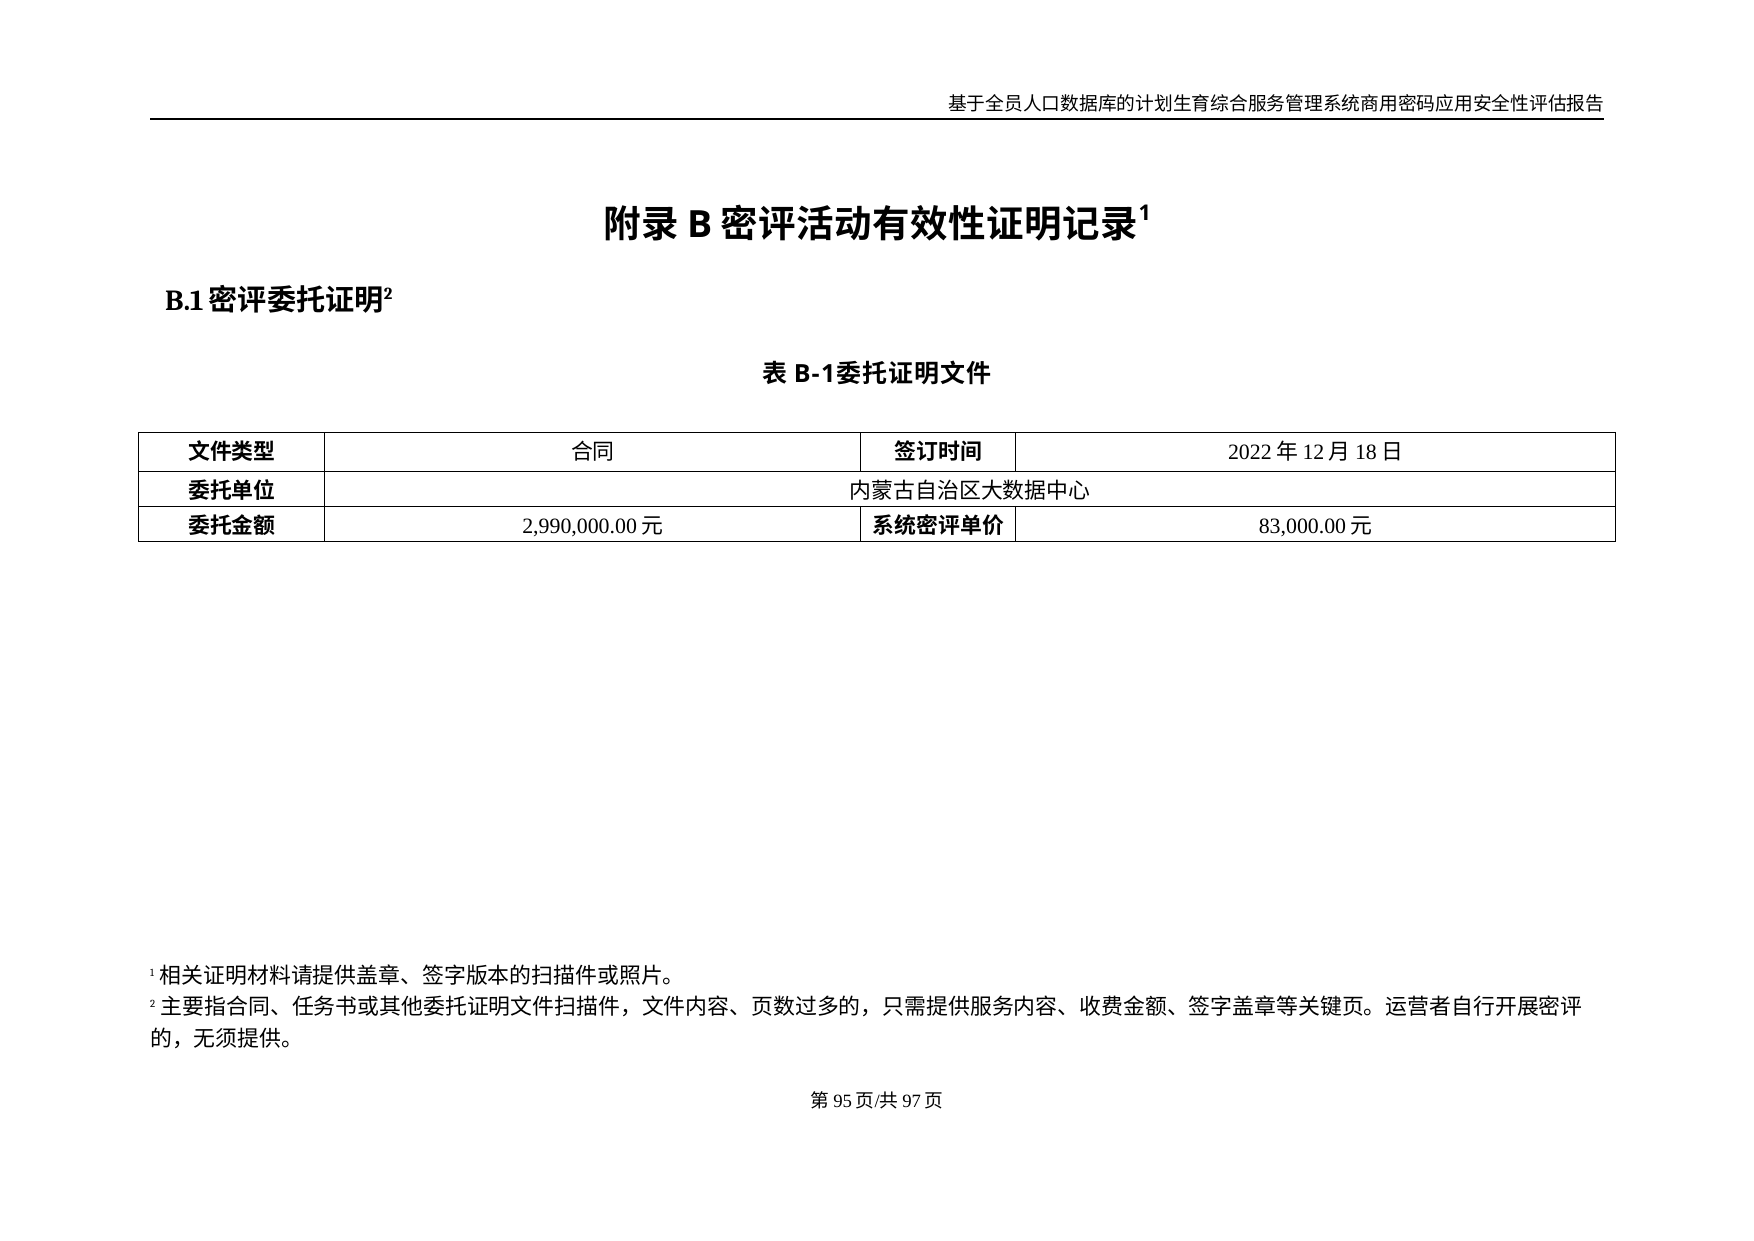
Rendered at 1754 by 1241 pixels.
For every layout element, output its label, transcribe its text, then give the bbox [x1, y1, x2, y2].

subtitle 附录B密评活动有效性证明记录 [150, 187, 1604, 255]
table_cell 2,990,000.00元 [325, 507, 860, 541]
table_header 文件类型 [139, 433, 324, 471]
text 表B-1委托证明文件 [150, 338, 1604, 406]
table_cell 内蒙古自治区大数据中心 [325, 472, 1615, 506]
table_cell 委托金额 [139, 507, 324, 541]
table_header 2022年12月18日 [1016, 433, 1615, 471]
table_cell 委托单位 [139, 472, 324, 506]
table_cell 83,000.00元 [1016, 507, 1615, 541]
subtitle 密评委托证明 [165, 263, 1604, 331]
table_header 签订时间 [861, 433, 1015, 471]
table_header 合同 [325, 433, 860, 471]
table_cell 系统密评单价 [861, 507, 1015, 541]
